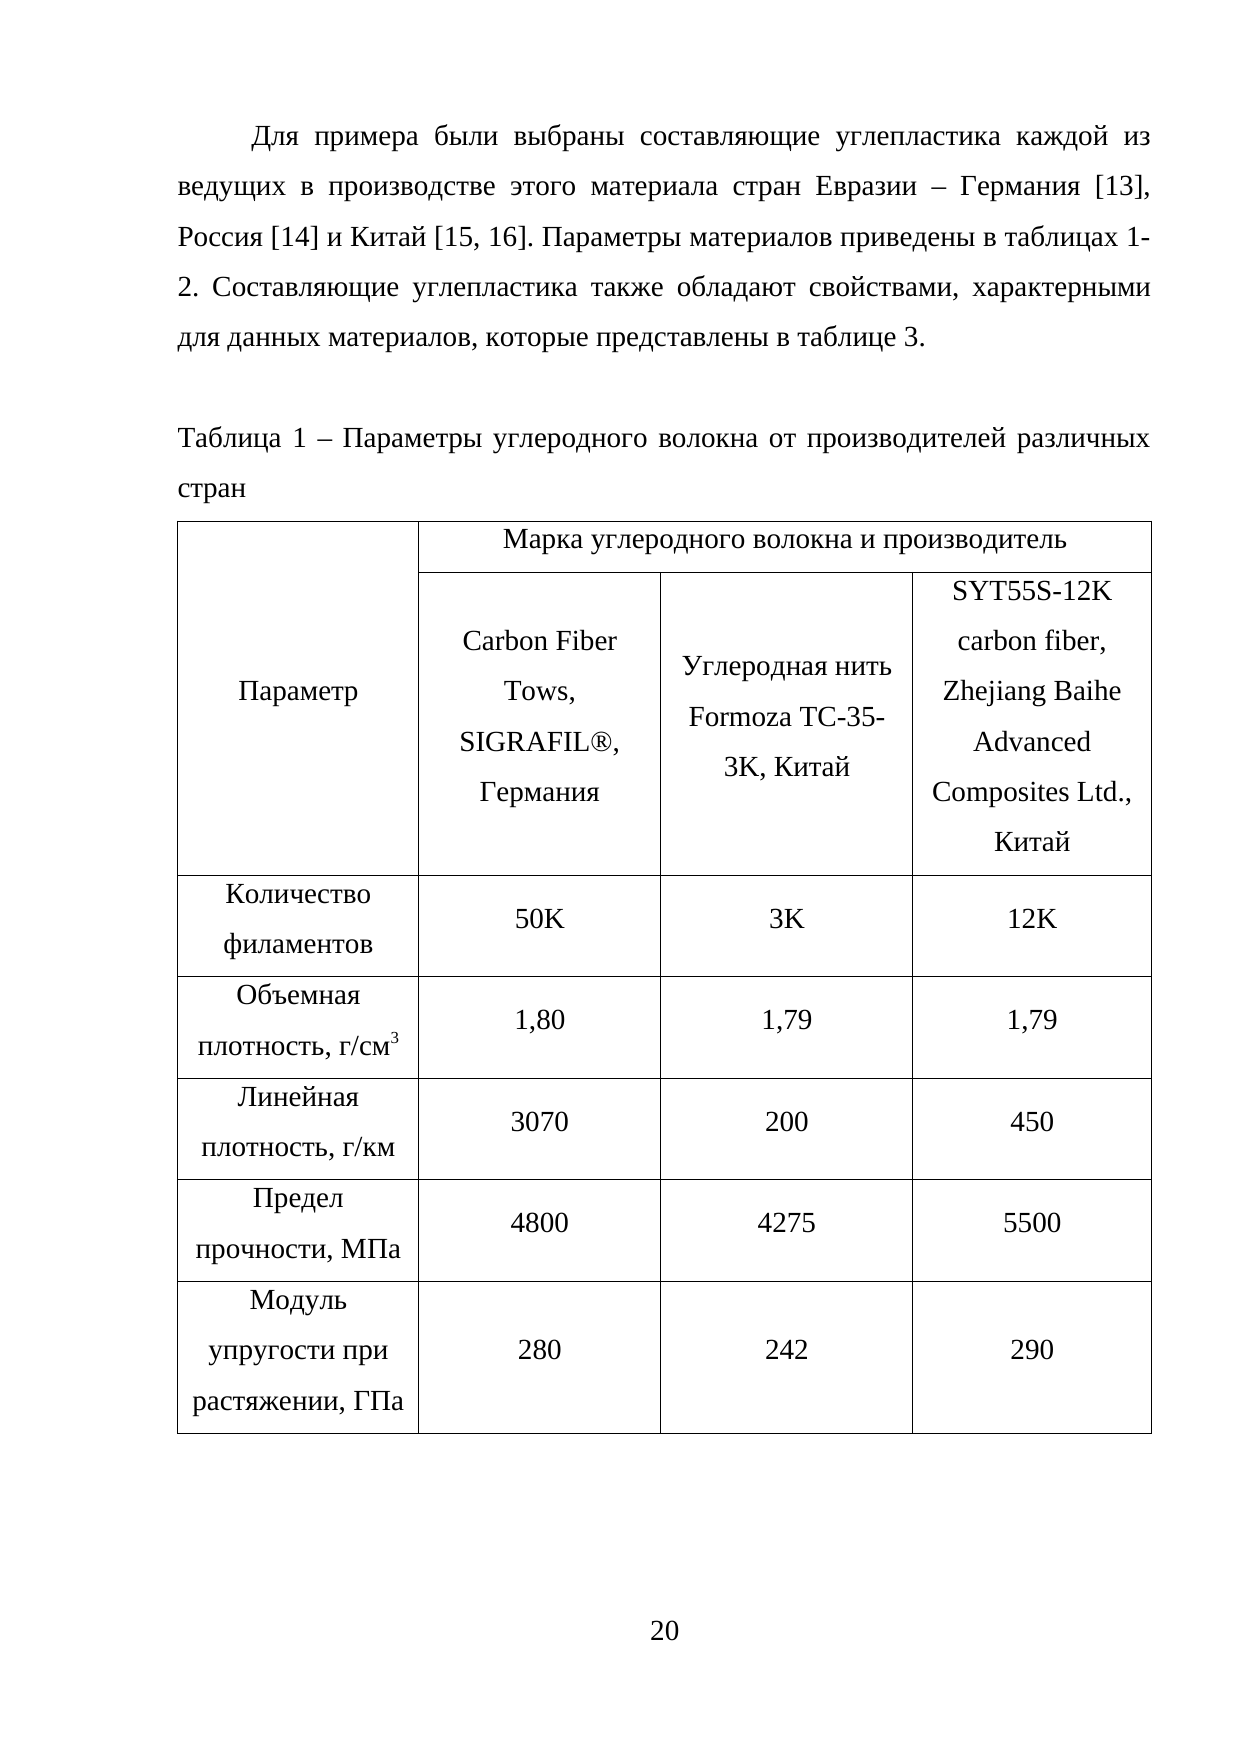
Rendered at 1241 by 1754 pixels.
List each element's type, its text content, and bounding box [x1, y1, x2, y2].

table_cell 1,79 [661, 977, 912, 1078]
table_cell Модуль упругости при растяжении, ГПа [178, 1282, 418, 1433]
table_cell 280 [419, 1282, 660, 1433]
table_cell 3070 [419, 1079, 660, 1179]
table_cell 290 [913, 1282, 1151, 1433]
table_header Параметр [178, 522, 418, 875]
table_cell SYT55S-12K carbon fiber, Zhejiang Baihe Advanced Composites Ltd., Китай [913, 573, 1151, 875]
table_cell Предел прочности, МПа [178, 1180, 418, 1281]
table_cell 1,80 [419, 977, 660, 1078]
table_cell Объемная плотность, г/см3 [178, 977, 418, 1078]
table_cell 50K [419, 876, 660, 976]
text Для примера были выбраны составляющие углепластика каждой из ведущих в производстве этого материала стран Евразии – Германия [13], Россия [14] и Китай [15, 16]. Параметры материалов приведены в таблицах 1-2. Составляющие углепластика также обладают свойствами, характерными для данных материалов, которые представлены в таблице 3. [177, 118, 1152, 353]
table_cell 4275 [661, 1180, 912, 1281]
table_header Марка углеродного волокна и производитель [419, 522, 1151, 572]
table_cell 4800 [419, 1180, 660, 1281]
table_cell 1,79 [913, 977, 1151, 1078]
table_cell 5500 [913, 1180, 1151, 1281]
table_cell Линейная плотность, г/км [178, 1079, 418, 1179]
table_cell 3K [661, 876, 912, 976]
table_cell Углеродная нить Formoza TC-35-3K, Китай [661, 573, 912, 875]
text Таблица 1 – Параметры углеродного волокна от производителей различных стран [177, 420, 1152, 504]
table_cell 12K [913, 876, 1151, 976]
table_cell 450 [913, 1079, 1151, 1179]
table_cell 200 [661, 1079, 912, 1179]
table_cell Carbon Fiber Tows, SIGRAFIL®, Германия [419, 573, 660, 875]
table_cell 242 [661, 1282, 912, 1433]
table_cell Количество филаментов [178, 876, 418, 976]
